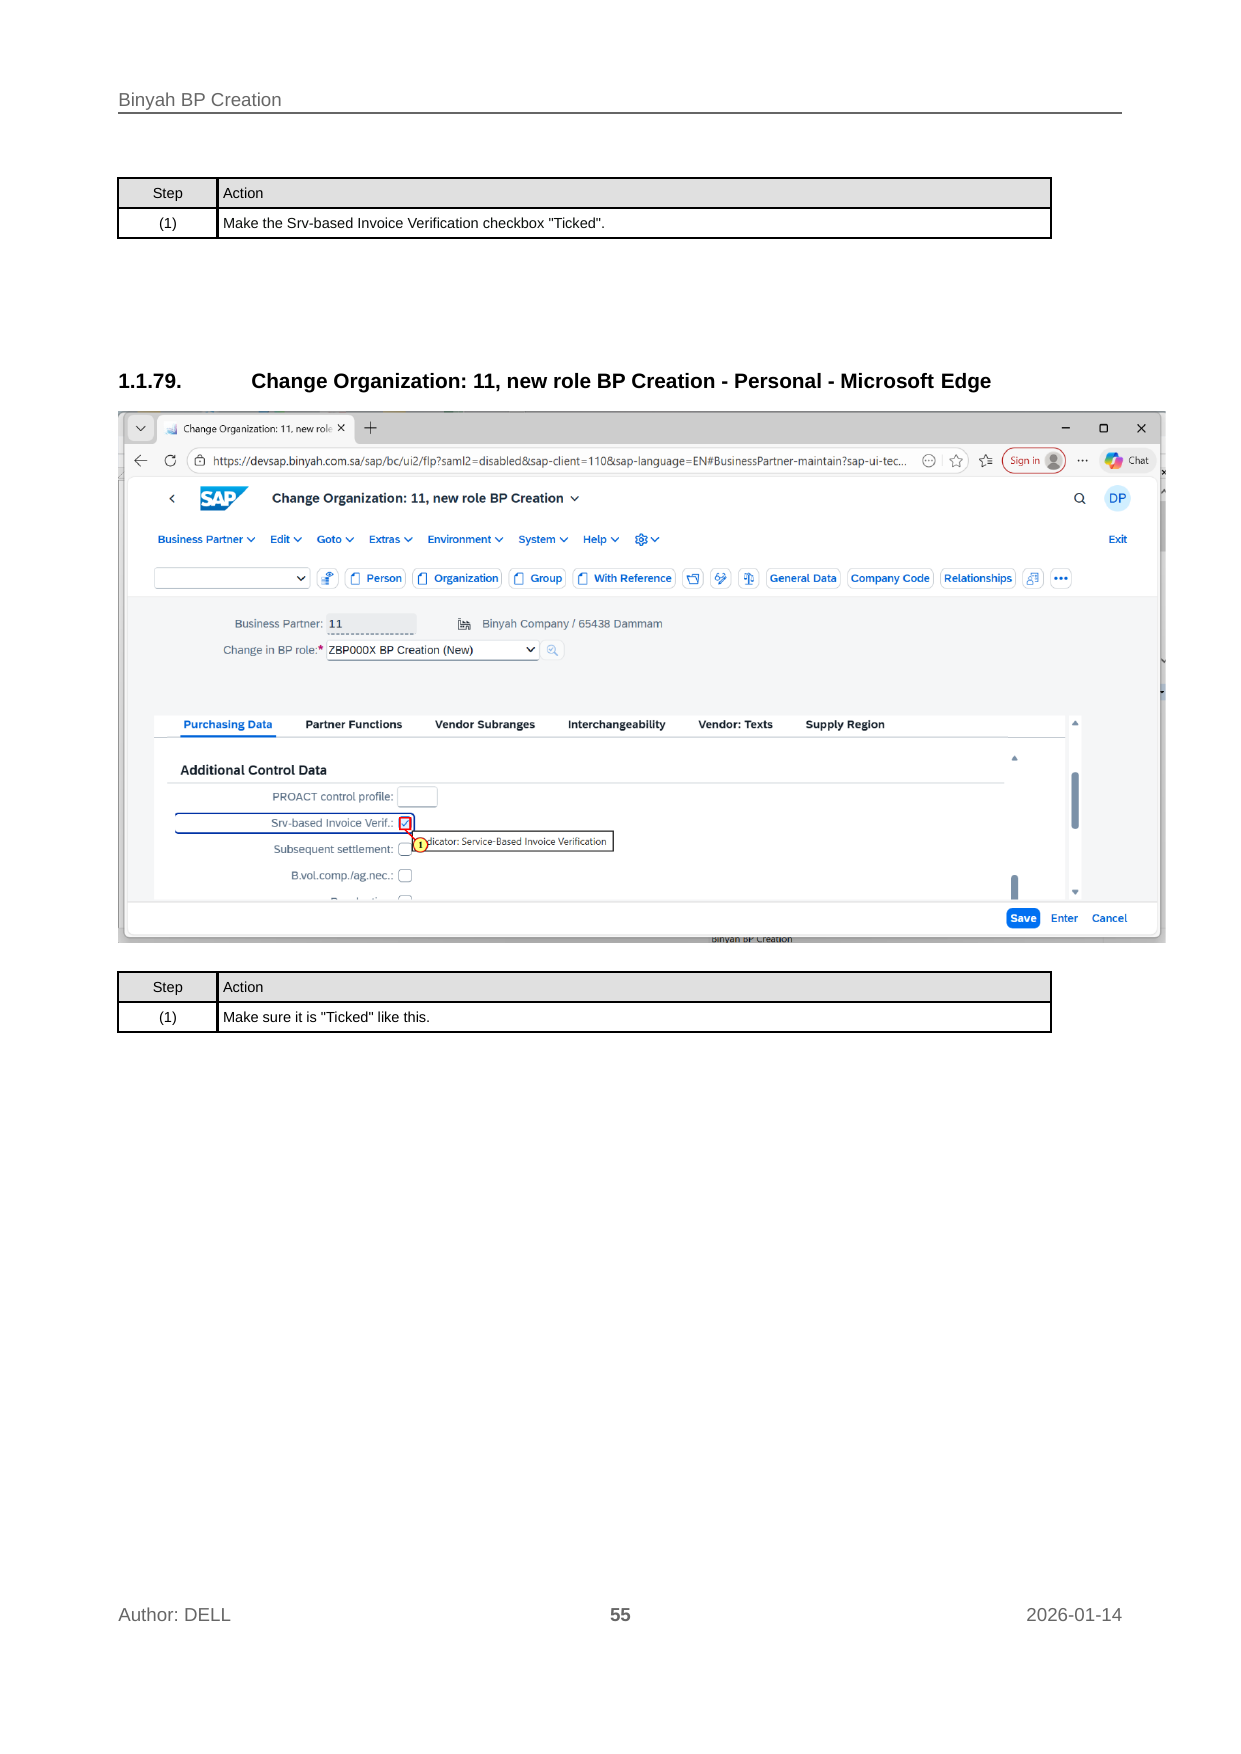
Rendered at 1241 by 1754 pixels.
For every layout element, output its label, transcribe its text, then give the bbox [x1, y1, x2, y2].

table_header Step [119, 973, 216, 1001]
table_cell (1) [119, 1003, 216, 1031]
table_header Action [219, 179, 1050, 207]
text Change Organization: 11, new role BP Creation - Personal - Microsoft​ Edge [118, 369, 1122, 393]
table_header Step [119, 179, 216, 207]
table_cell (1) [119, 209, 216, 237]
picture [118, 411, 1166, 943]
table_cell Make sure it is "Ticked" like this. [219, 1003, 1050, 1031]
table_header Action [219, 973, 1050, 1001]
table_cell Make the Srv-based Invoice Verification checkbox "Ticked". [219, 209, 1050, 237]
